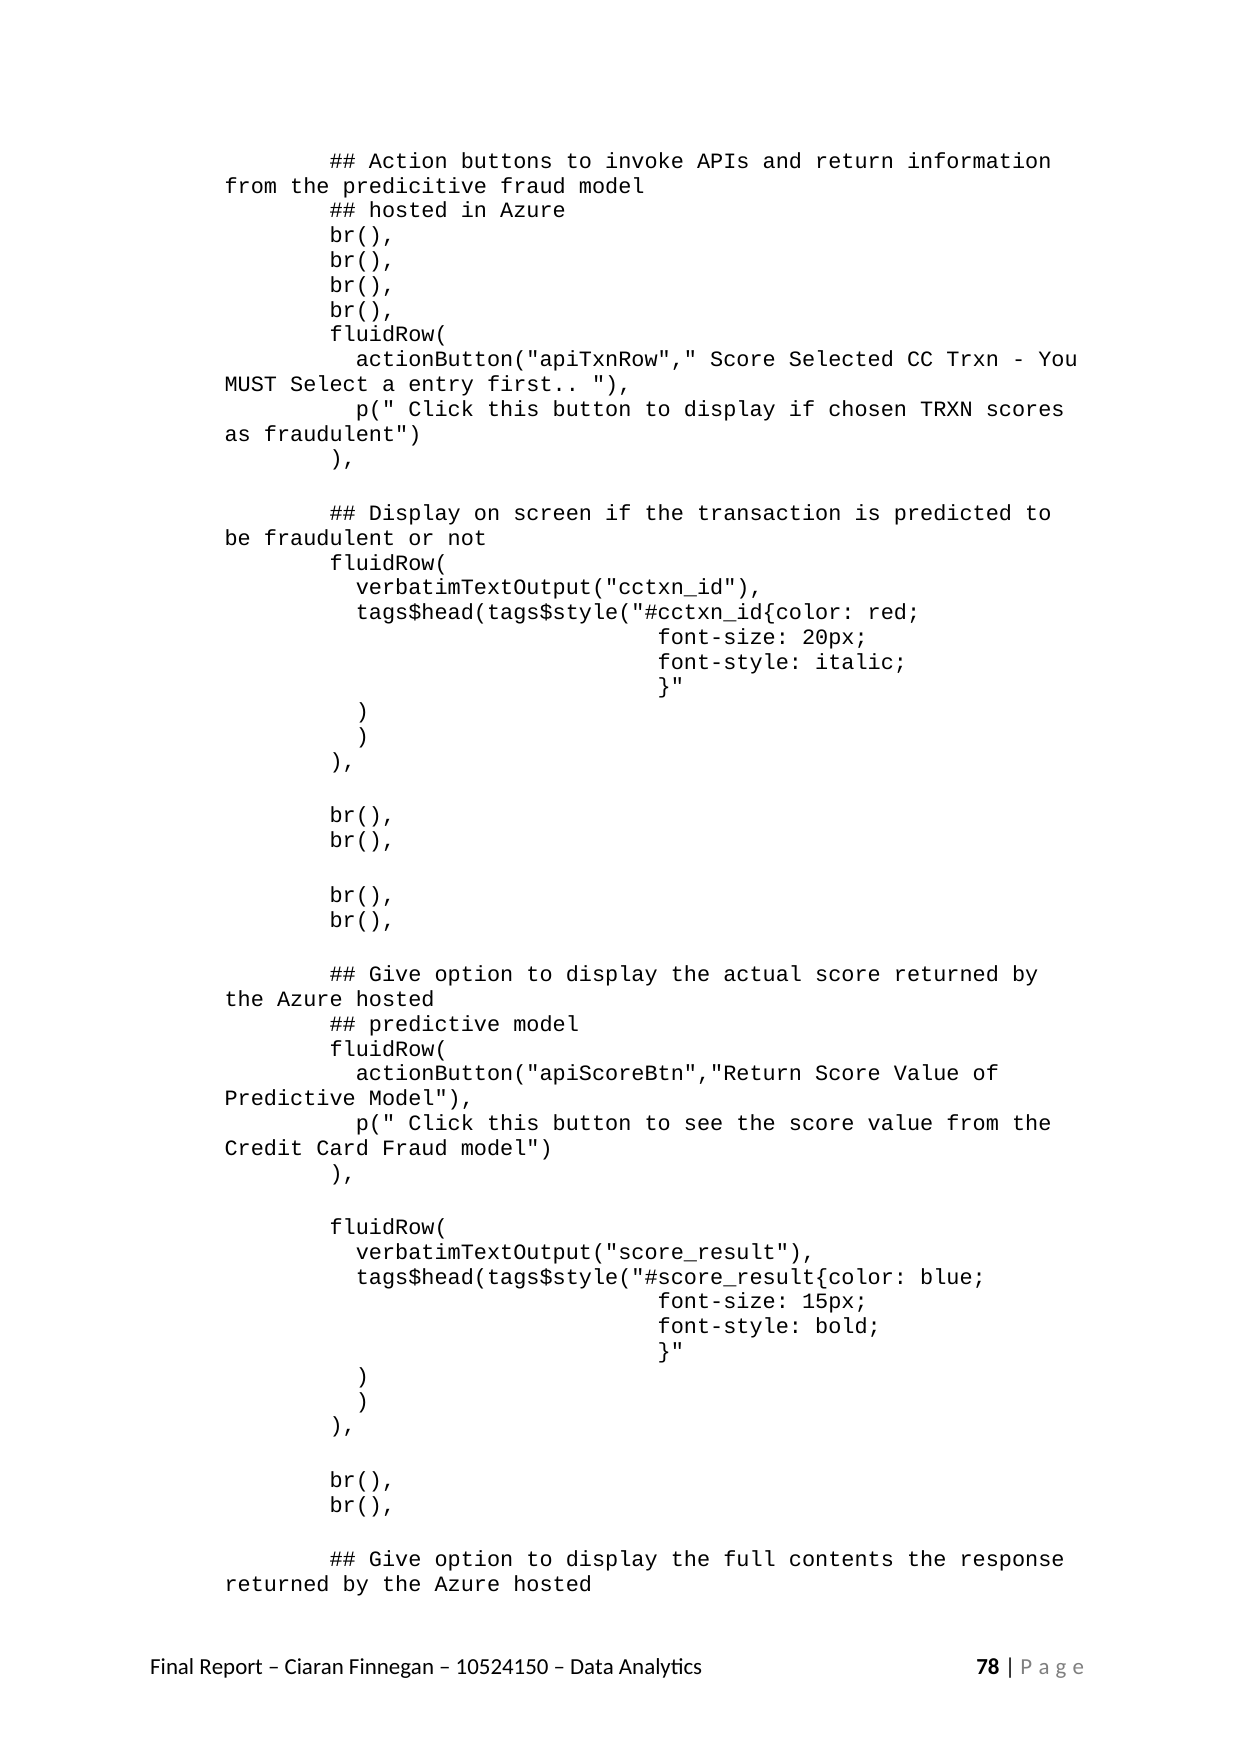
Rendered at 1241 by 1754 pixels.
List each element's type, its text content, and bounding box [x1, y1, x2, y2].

text br(), [224, 884, 1090, 909]
text br(), [224, 299, 1090, 323]
text fluidRow( [224, 552, 1090, 576]
text br(), [224, 829, 1090, 854]
text p(" Click this button to display if chosen TRXN scores as fraudulent") [224, 398, 1090, 447]
text ) [224, 700, 1090, 725]
text ) [224, 1390, 1090, 1414]
text tags$head(tags$style("#cctxn_id{color: red; [224, 601, 1090, 626]
text ## hosted in Azure [224, 199, 1090, 224]
text br(), [224, 249, 1090, 274]
text ), [224, 1162, 1090, 1186]
text verbatimTextOutput("cctxn_id"), [224, 576, 1090, 601]
text ## Action buttons to invoke APIs and return information from the predicitive fraud model [224, 150, 1090, 199]
text p(" Click this button to see the score value from the Credit Card Fraud model") [224, 1112, 1090, 1162]
text br(), [224, 274, 1090, 299]
text br(), [224, 804, 1090, 829]
text ## predictive model [224, 1013, 1090, 1038]
text fluidRow( [224, 1038, 1090, 1062]
text br(), [224, 1469, 1090, 1494]
text actionButton("apiScoreBtn","Return Score Value of Predictive Model"), [224, 1062, 1090, 1112]
text actionButton("apiTxnRow"," Score Selected CC Trxn - You MUST Select a entry first.. "), [224, 348, 1090, 398]
text tags$head(tags$style("#score_result{color: blue; [224, 1266, 1090, 1291]
text ## Display on screen if the transaction is predicted to be fraudulent or not [224, 502, 1090, 552]
text br(), [224, 224, 1090, 249]
text ), [224, 1414, 1090, 1439]
text ## Give option to display the actual score returned by the Azure hosted [224, 963, 1090, 1013]
text font-size: 20px; [224, 626, 1090, 651]
text ) [224, 725, 1090, 750]
text ), [224, 750, 1090, 775]
text }" [224, 676, 1090, 700]
text ), [224, 447, 1090, 472]
text font-size: 15px; [224, 1291, 1090, 1315]
text fluidRow( [224, 323, 1090, 348]
text fluidRow( [224, 1216, 1090, 1241]
text verbatimTextOutput("score_result"), [224, 1241, 1090, 1266]
text br(), [224, 1494, 1090, 1519]
text }" [224, 1340, 1090, 1365]
text br(), [224, 909, 1090, 933]
text ## Give option to display the full contents the response returned by the Azure hosted [224, 1548, 1090, 1598]
text font-style: italic; [224, 651, 1090, 676]
text font-style: bold; [224, 1315, 1090, 1340]
text ) [224, 1365, 1090, 1390]
